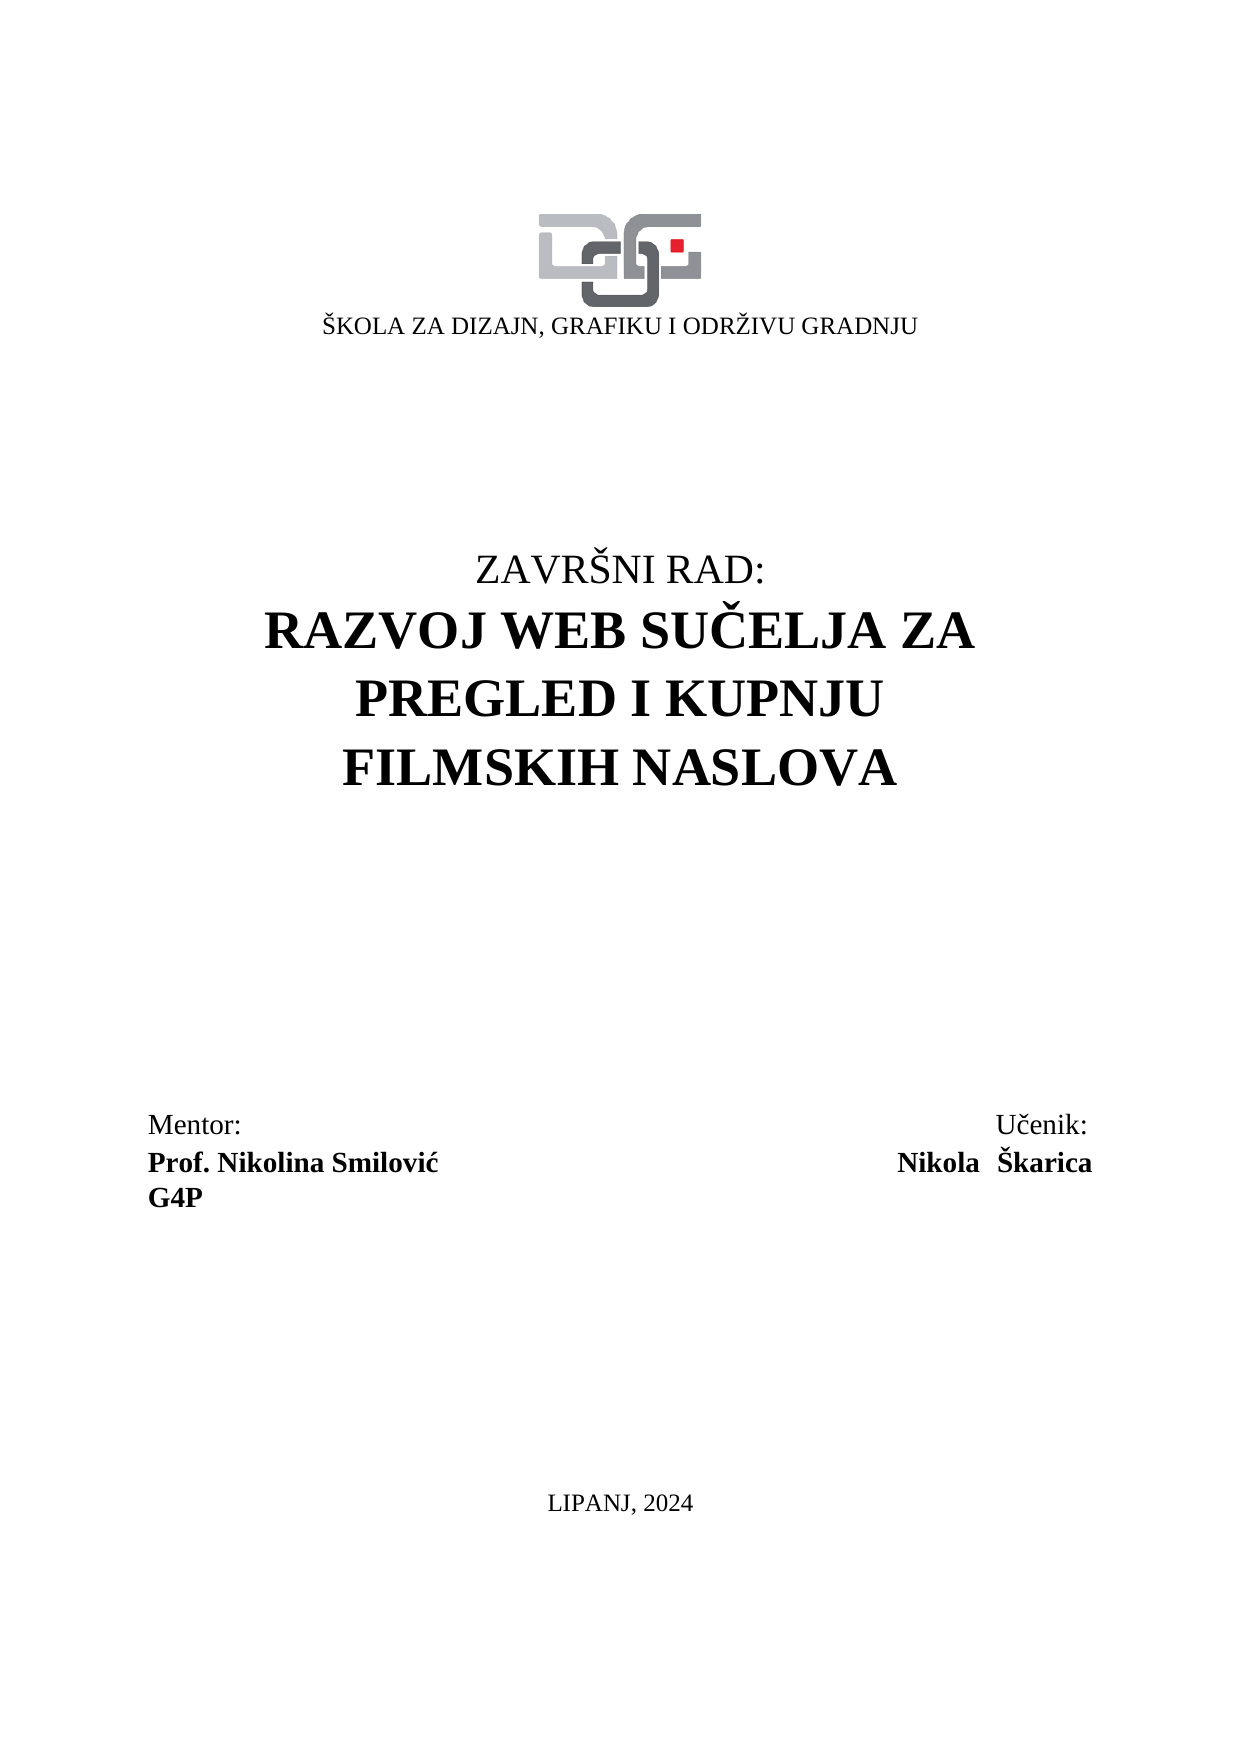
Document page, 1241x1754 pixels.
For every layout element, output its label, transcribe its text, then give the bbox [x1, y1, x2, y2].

text LIPANJ, 2024 [148, 1488, 1093, 1517]
text ZAVRŠNI RAD: [148, 544, 1093, 592]
picture [538, 214, 702, 307]
text Prof. Nikolina Smilović Nikola Škarica G4P [148, 1145, 1093, 1214]
text RAZVOJ WEB SUČELJA ZA [148, 597, 1093, 660]
text FILMSKIH NASLOVA [148, 734, 1093, 797]
text ŠKOLA ZA DIZAJN, GRAFIKU I ODRŽIVU GRADNJU [148, 311, 1093, 340]
text PREGLED I KUPNJU [148, 666, 1093, 728]
text Mentor: Učenik: [148, 1107, 1093, 1141]
